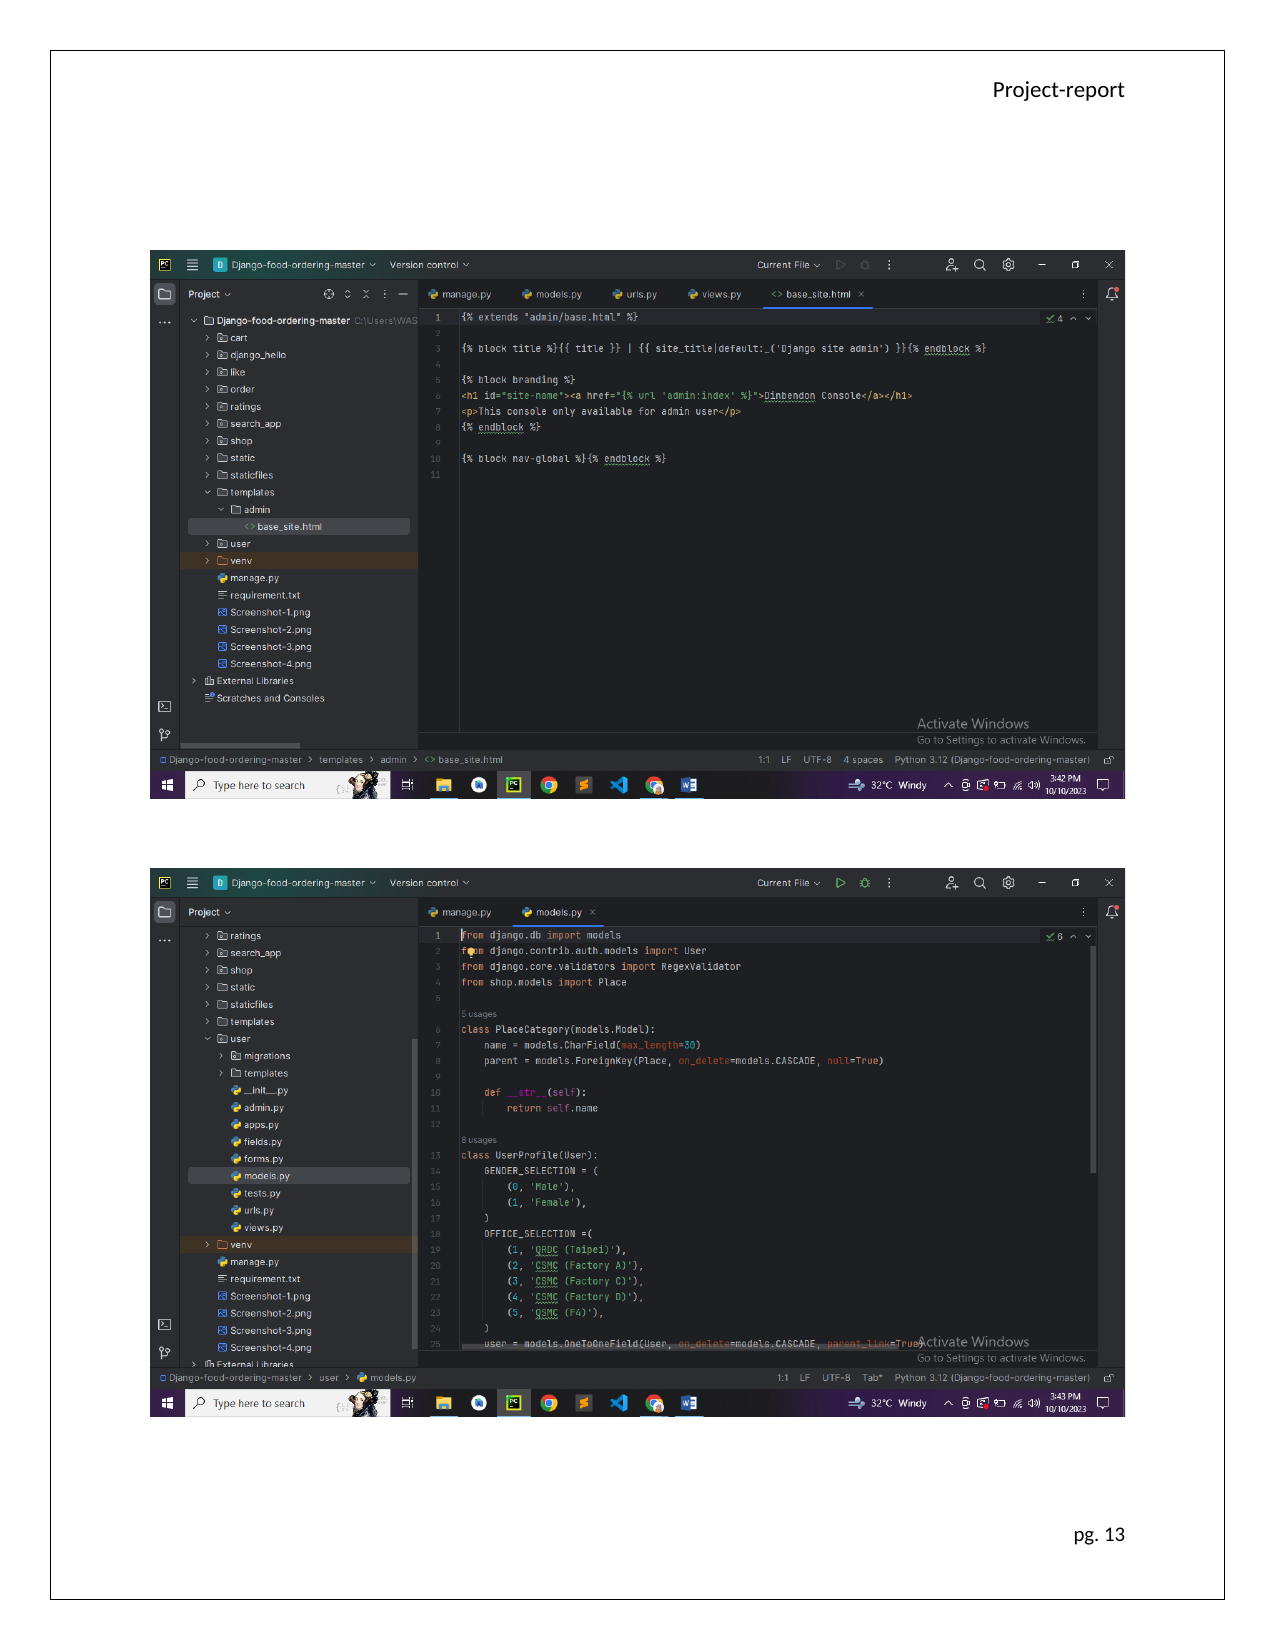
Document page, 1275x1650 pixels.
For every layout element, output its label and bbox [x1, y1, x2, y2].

picture [150, 250, 1125, 799]
picture [150, 868, 1125, 1417]
